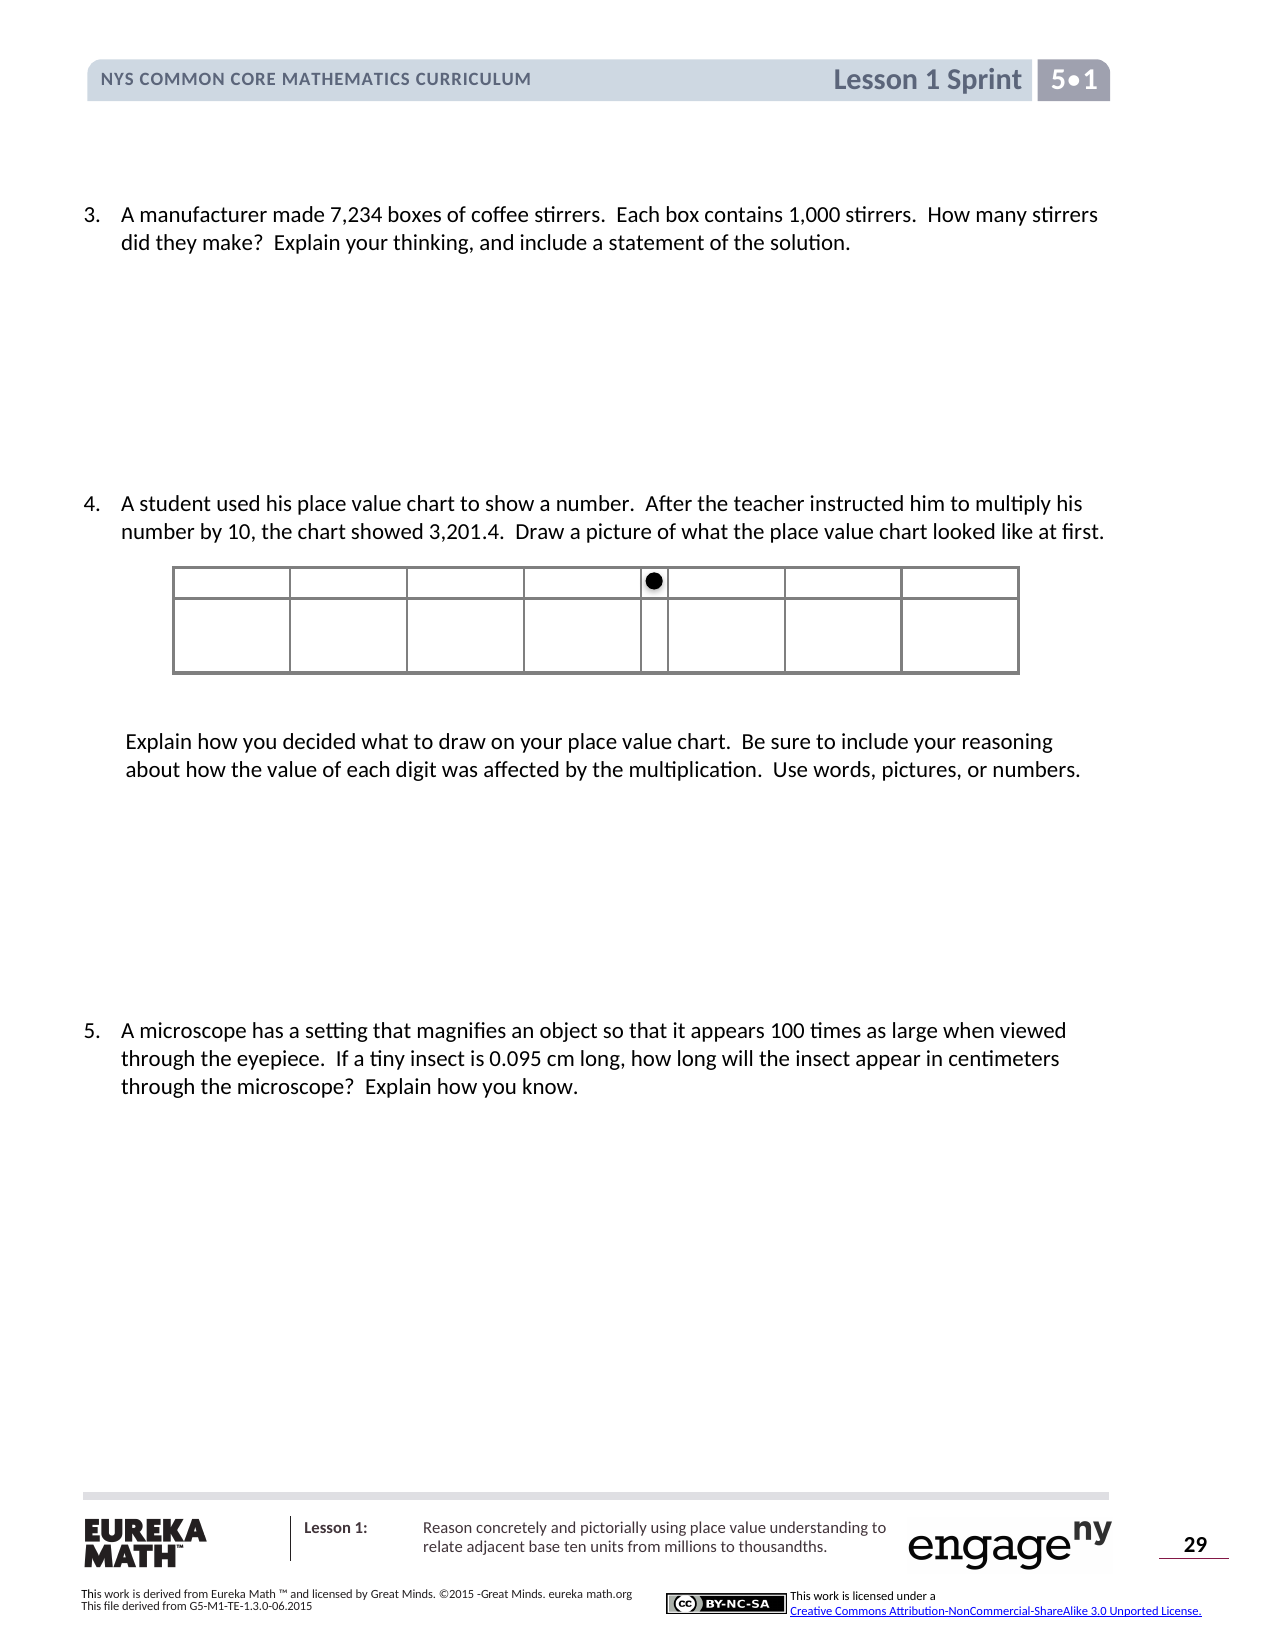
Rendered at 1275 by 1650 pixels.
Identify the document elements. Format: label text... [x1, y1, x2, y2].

table_header [175, 569, 289, 597]
list A manufacturer made 7,234 boxes of coffee stirrers. Each box contains 1,000 stirrers. How many stirrers did they make? Explain your thinking, and include a statement of the solution. [83, 200, 1108, 256]
table_cell [291, 600, 406, 671]
table_header [642, 587, 667, 597]
table_cell [525, 600, 640, 671]
list A student used his place value chart to show a number. After the teacher instructed him to multiply his number by 10, the chart showed 3,201.4. Draw a picture of what the place value chart looked like at first. [83, 489, 1108, 545]
table_header [408, 569, 523, 597]
table_header [669, 569, 784, 597]
table_cell [669, 600, 784, 671]
picture [907, 1517, 1113, 1574]
table_cell [786, 600, 900, 671]
table_header [291, 569, 406, 597]
table_cell [408, 600, 523, 671]
table_header [786, 569, 900, 597]
table_cell [642, 600, 667, 671]
picture [62, 1496, 229, 1590]
table_cell [903, 600, 1017, 671]
picture [666, 1593, 787, 1614]
table_header [903, 569, 1017, 597]
table_cell [175, 600, 289, 671]
table_header [642, 569, 667, 580]
table_header [525, 569, 640, 597]
list A microscope has a setting that magnifies an object so that it appears 100 times as large when viewed through the eyepiece. If a tiny insect is 0.095 cm long, how long will the insect appear in centimeters through the microscope? Explain how you know. [83, 1016, 1108, 1101]
text Explain how you decided what to draw on your place value chart. Be sure to include your reasoning about how the value of each digit was affected by the multiplication. Use words, pictures, or numbers. [125, 727, 1108, 783]
